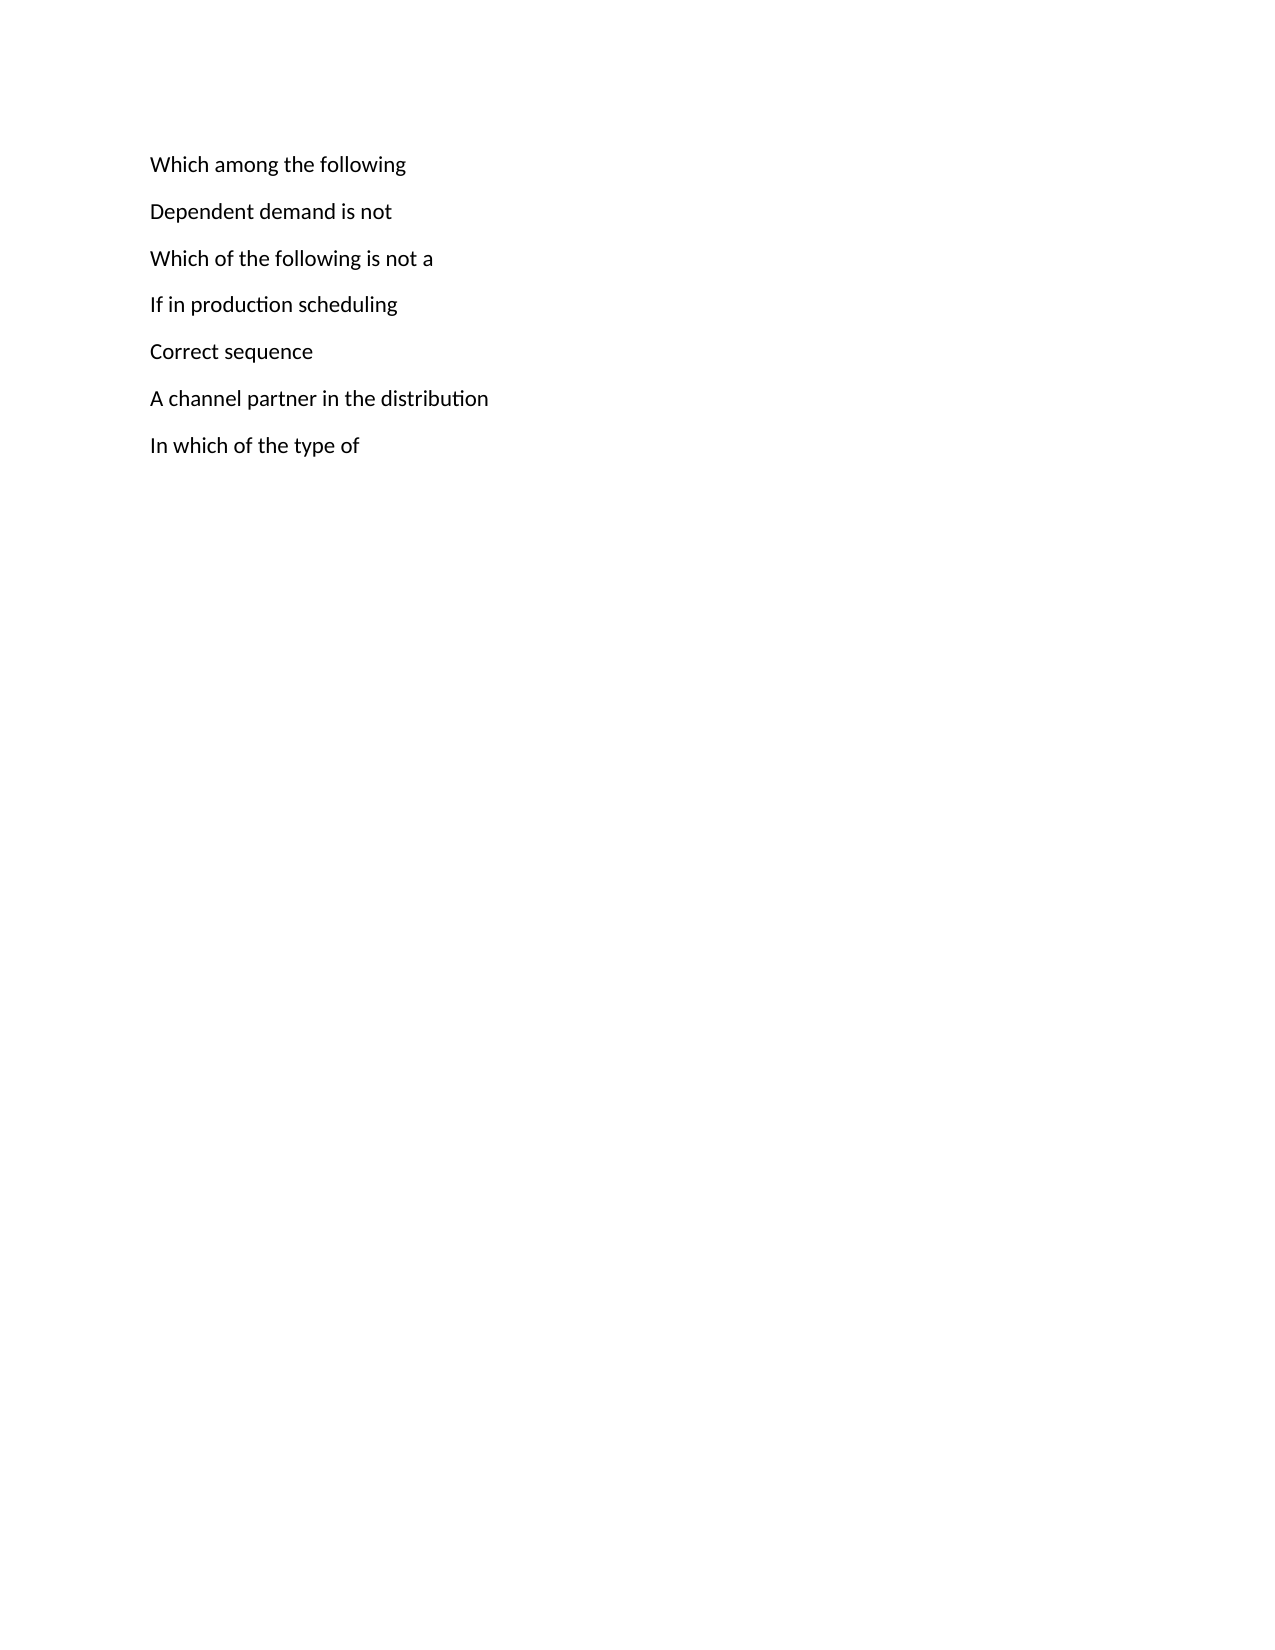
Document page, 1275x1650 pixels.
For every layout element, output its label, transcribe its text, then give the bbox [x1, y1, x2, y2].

text Correct sequence [150, 337, 1125, 366]
text Dependent demand is not [150, 197, 1125, 225]
text Which among the following [150, 150, 1125, 178]
text In which of the type of [150, 431, 1125, 459]
text A channel partner in the distribution [150, 384, 1125, 412]
text Which of the following is not a [150, 244, 1125, 272]
text If in production scheduling [150, 291, 1125, 319]
